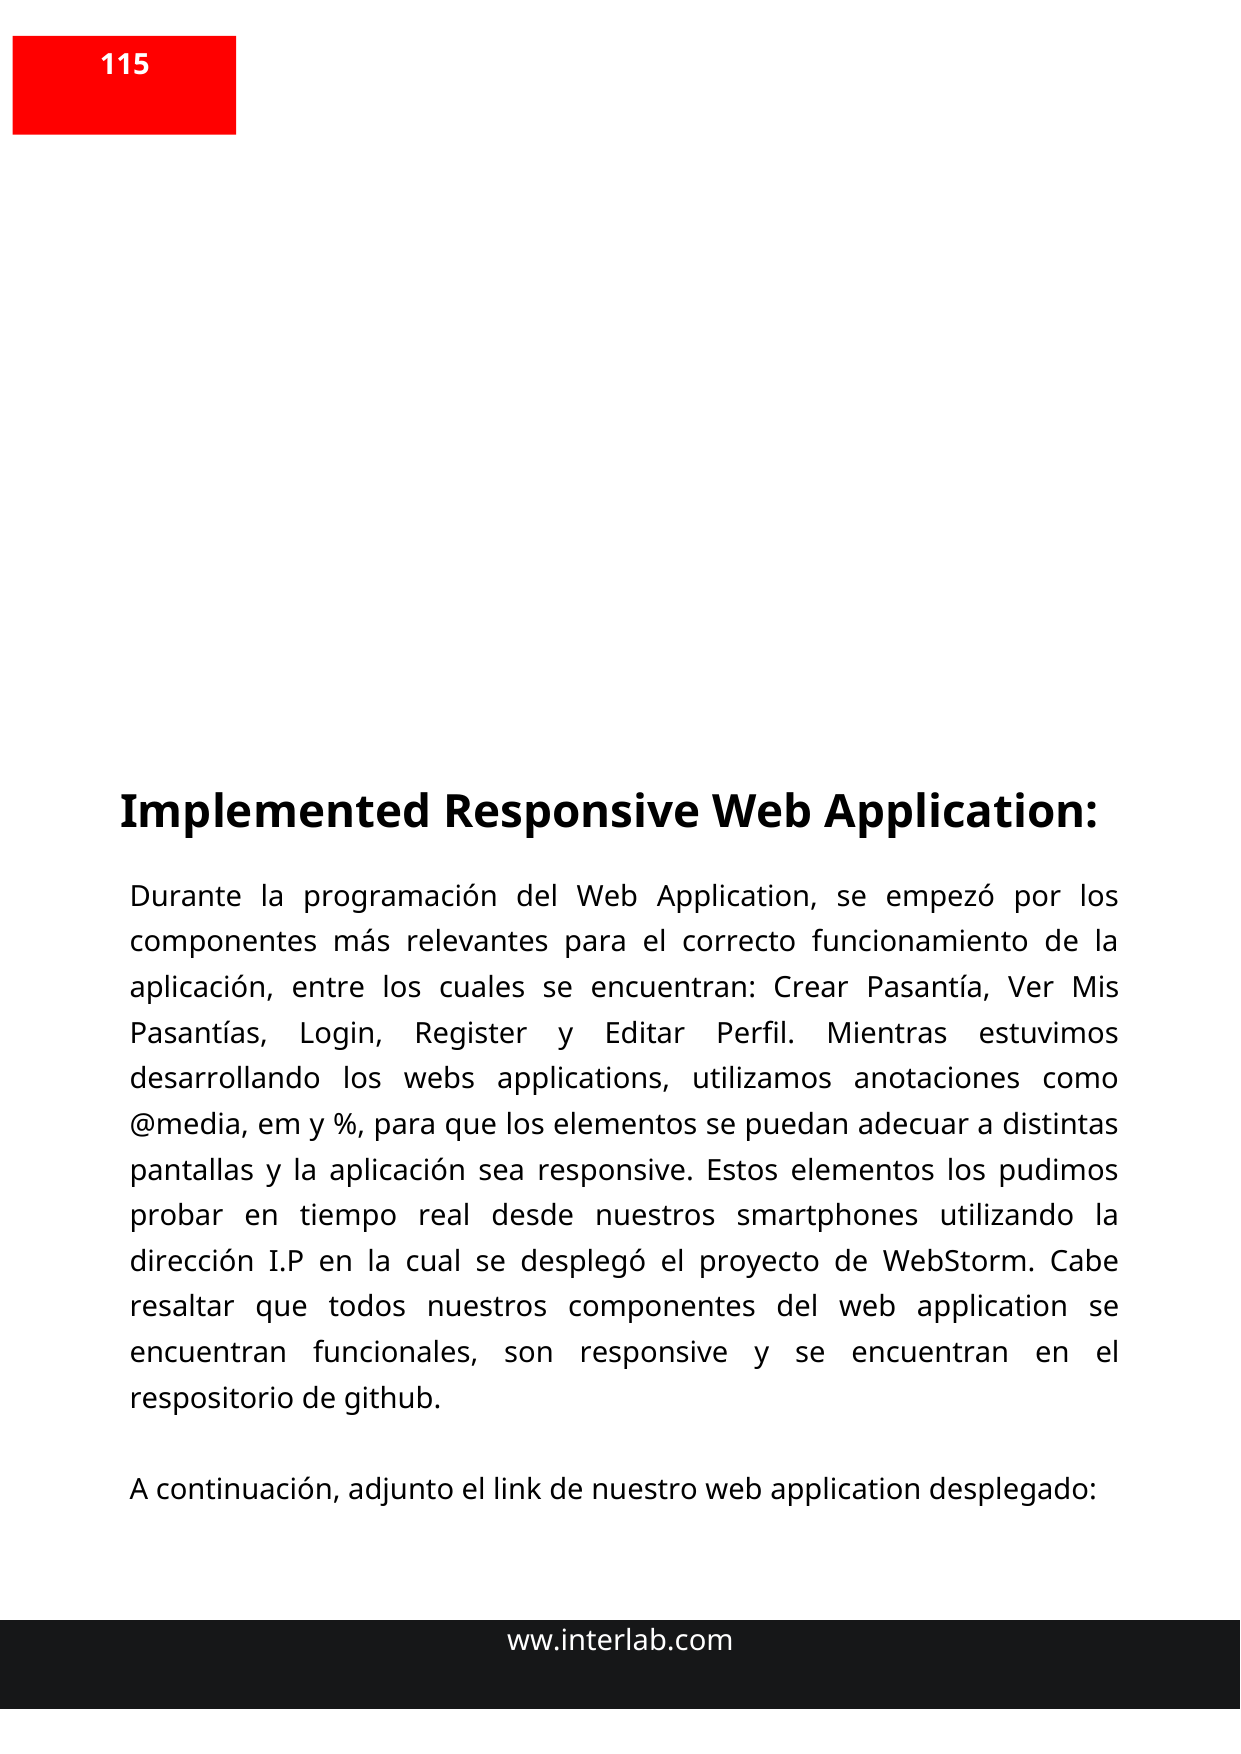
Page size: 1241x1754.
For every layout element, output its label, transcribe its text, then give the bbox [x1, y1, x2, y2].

subtitle Implemented Responsive Web Application: [120, 778, 1120, 841]
text Durante la programación del Web Application, se empezó por los componentes más relevantes para el correcto funcionamiento de la aplicación, entre los cuales se encuentran: Crear Pasantía, Ver Mis Pasantías, Login, Register y Editar Perfil. Mientras estuvimos desarrollando los webs applications, utilizamos anotaciones como @media, em y %, para que los elementos se puedan adecuar a distintas pantallas y la aplicación sea responsive. Estos elementos los pudimos probar en tiempo real desde nuestros smartphones utilizando la dirección I.P en la cual se desplegó el proyecto de WebStorm. Cabe resaltar que todos nuestros componentes del web application se encuentran funcionales, son responsive y se encuentran en el respositorio de github. [129, 875, 1120, 1417]
text A continuación, adjunto el link de nuestro web application desplegado: [129, 1468, 1120, 1508]
